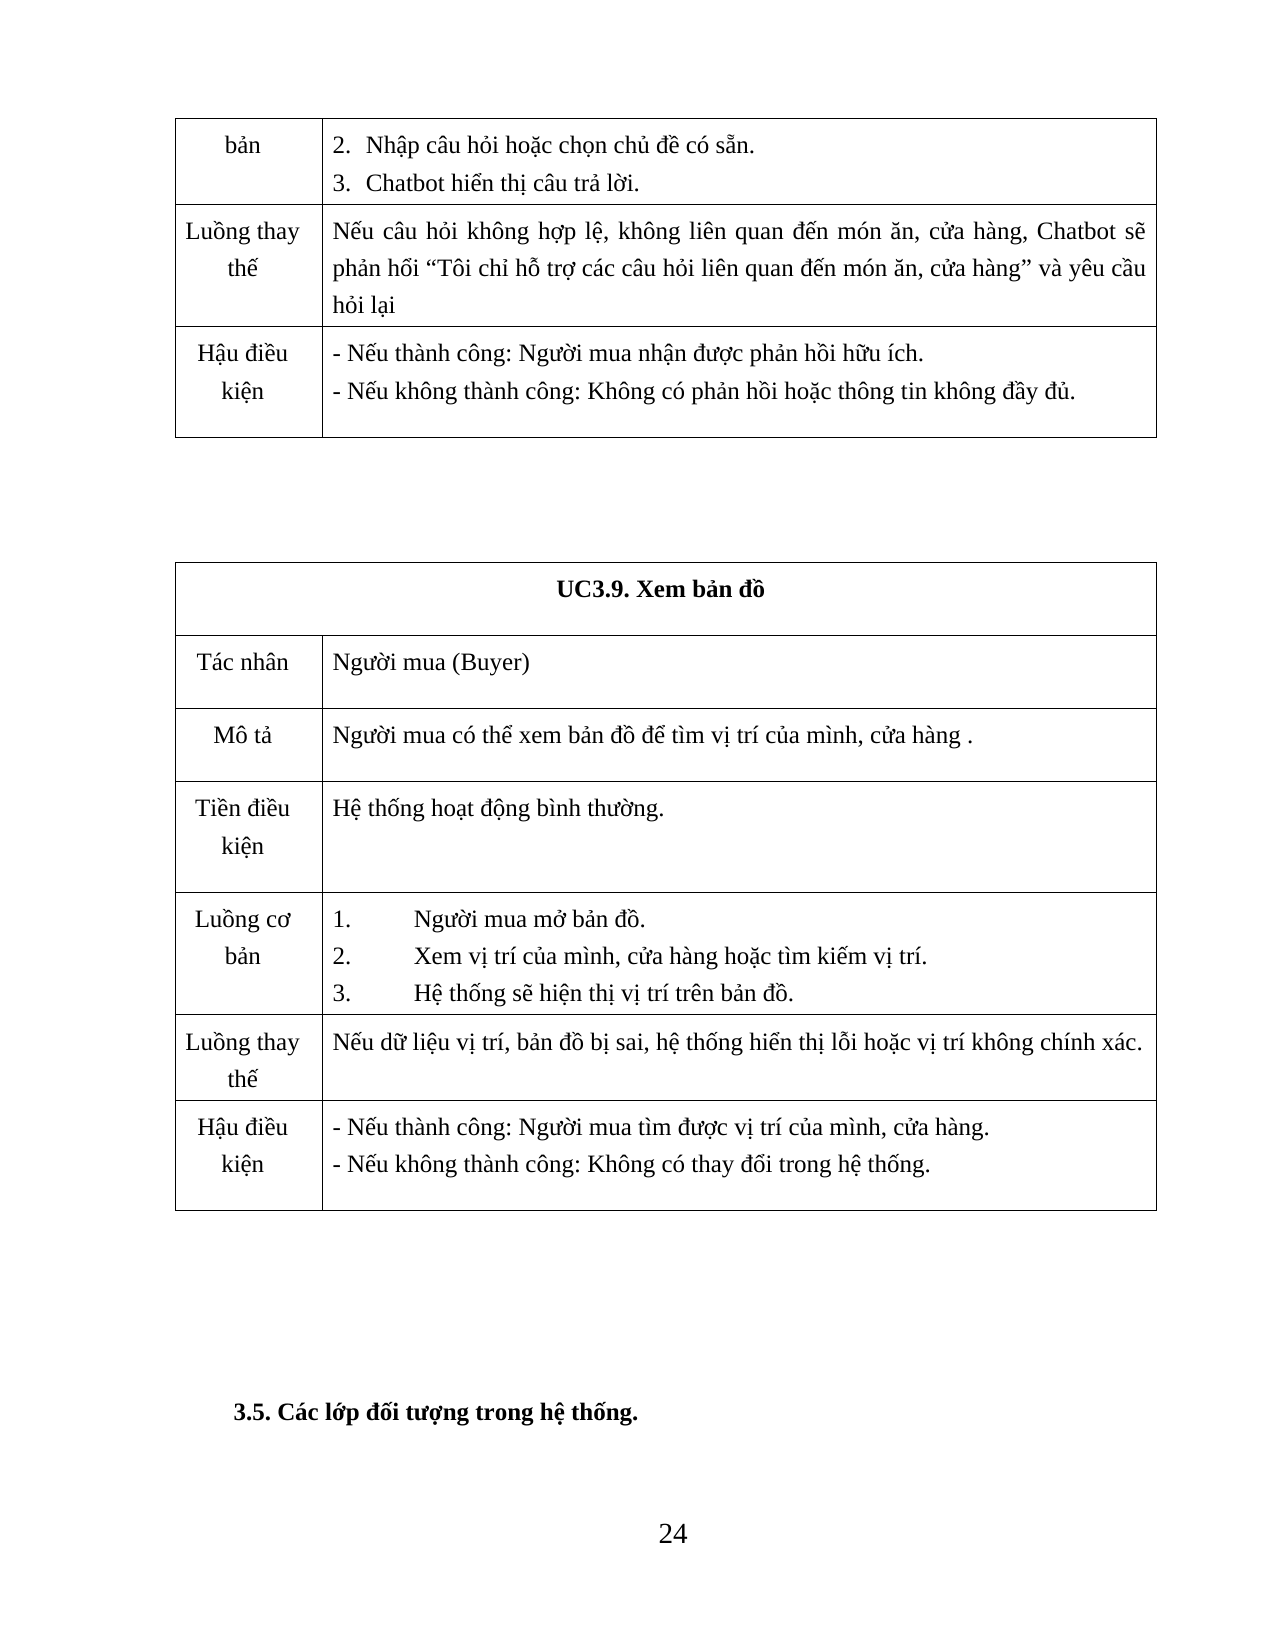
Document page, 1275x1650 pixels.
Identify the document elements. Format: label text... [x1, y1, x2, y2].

table_cell Người mua (Buyer) [323, 636, 1156, 708]
table_cell Tác nhân [176, 636, 322, 708]
table_cell Nếu câu hỏi không hợp lệ, không liên quan đến món ăn, cửa hàng, Chatbot sẽ phản hổi “Tôi chỉ hỗ trợ các câu hỏi liên quan đến món ăn, cửa hàng” và yêu cầu hỏi lại [323, 205, 1156, 326]
table_cell Tiền điều kiện [176, 782, 322, 892]
table_cell - Nếu thành công: Người mua nhận được phản hồi hữu ích. - Nếu không thành công: Không có phản hồi hoặc thông tin không đầy đủ. [323, 327, 1156, 437]
table_cell Luồng thay thế [176, 205, 322, 326]
table_cell Luồng thay thế [176, 1015, 322, 1100]
table_cell Người mua mở bản đồ. Xem vị trí của mình, cửa hàng hoặc tìm kiếm vị trí. Hệ thống sẽ hiện thị vị trí trên bản đồ. [323, 893, 1156, 1014]
table_cell - Nếu thành công: Người mua tìm được vị trí của mình, cửa hàng. - Nếu không thành công: Không có thay đổi trong hệ thống. [323, 1101, 1156, 1210]
table_cell Mô tả [176, 709, 322, 781]
table_cell Hậu điều kiện [176, 327, 322, 437]
table_cell Luồng cơ bản [176, 119, 322, 203]
table_cell Luồng cơ bản [176, 893, 322, 1014]
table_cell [323, 119, 1156, 203]
text 3.5. Các lớp đối tượng trong hệ thống. [144, 1397, 1157, 1426]
table_cell Hậu điều kiện [176, 1101, 322, 1210]
table_cell Hệ thống hoạt động bình thường. [323, 782, 1156, 892]
table_cell Nếu dữ liệu vị trí, bản đồ bị sai, hệ thống hiển thị lỗi hoặc vị trí không chính xác. [323, 1015, 1156, 1100]
table_cell Người mua có thể xem bản đồ để tìm vị trí của mình, cửa hàng . [323, 709, 1156, 781]
table_header UC3.9. Xem bản đồ [176, 563, 1156, 635]
